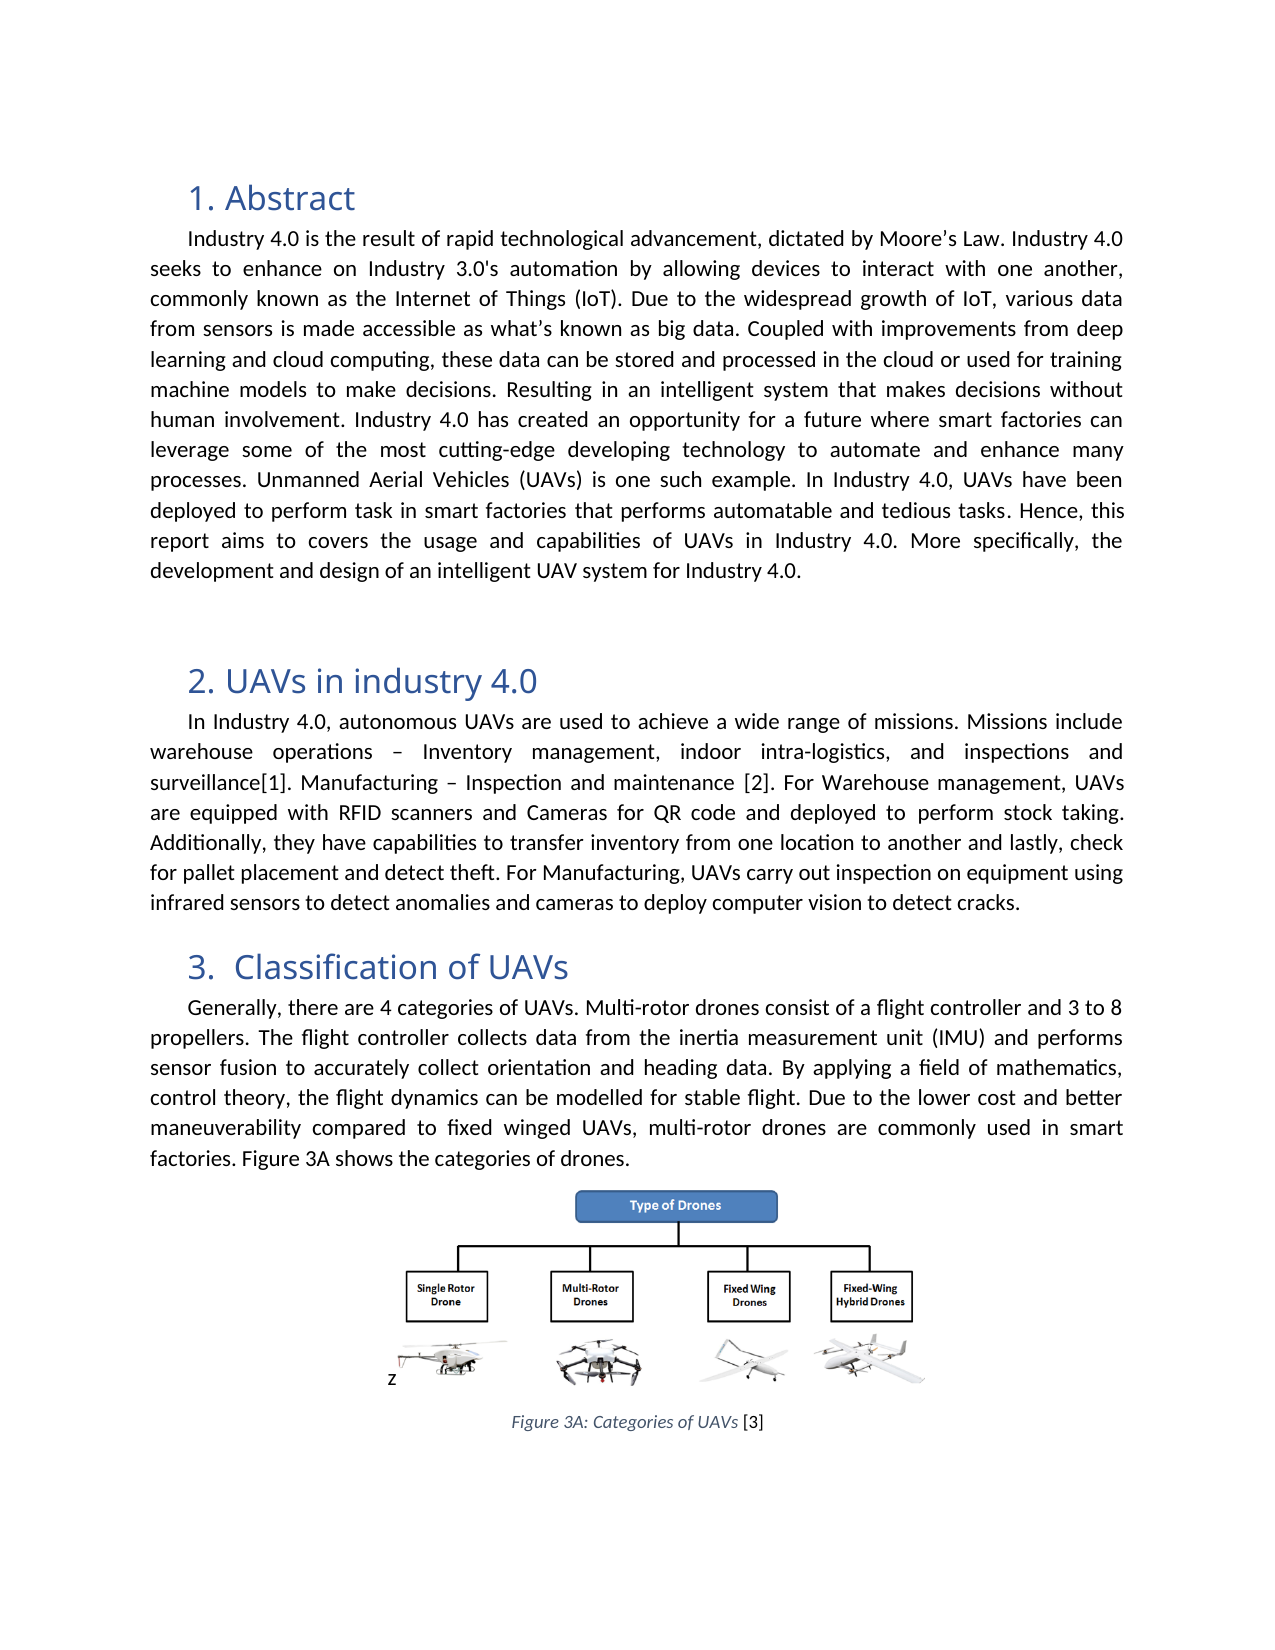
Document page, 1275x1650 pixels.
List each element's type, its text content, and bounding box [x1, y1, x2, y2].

subtitle Classification of UAVs [187, 944, 1125, 989]
text In Industry 4.0, autonomous UAVs are used to achieve a wide range of missions. Missions include warehouse operations – Inventory management, indoor intra-logistics, and inspections and surveillance. Manufacturing – Inspection and maintenance . For Warehouse management, UAVs are equipped with RFID scanners and Cameras for QR code and deployed to perform stock taking. Additionally, they have capabilities to transfer inventory from one location to another and lastly, check for pallet placement and detect theft. For Manufacturing, UAVs carry out inspection on equipment using infrared sensors to detect anomalies and cameras to deploy computer vision to detect cracks. [150, 707, 1125, 917]
subtitle UAVs in industry 4.0 [187, 658, 1125, 704]
text Industry 4.0 is the result of rapid technological advancement, dictated by Moore’s Law. Industry 4.0 seeks to enhance on Industry 3.0's automation by allowing devices to interact with one another, commonly known as the Internet of Things (IoT). Due to the widespread growth of IoT, various data from sensors is made accessible as what’s known as big data. Coupled with improvements from deep learning and cloud computing, these data can be stored and processed in the cloud or used for training machine models to make decisions. Resulting in an intelligent system that makes decisions without human involvement. Industry 4.0 has created an opportunity for a future where smart factories can leverage some of the most cutting-edge developing technology to automate and enhance many processes. Unmanned Aerial Vehicles (UAVs) is one such example. In Industry 4.0, UAVs have been deployed to perform task in smart factories that performs automatable and tedious tasks. Hence, this report aims to covers the usage and capabilities of UAVs in Industry 4.0. More specifically, the development and design of an intelligent UAV system for Industry 4.0. [150, 224, 1125, 584]
picture [396, 1190, 925, 1386]
subtitle Abstract [187, 175, 1125, 220]
text Generally, there are 4 categories of UAVs. Multi-rotor drones consist of a flight controller and 3 to 8 propellers. The flight controller collects data from the inertia measurement unit (IMU) and performs sensor fusion to accurately collect orientation and heading data. By applying a field of mathematics, control theory, the flight dynamics can be modelled for stable flight. Due to the lower cost and better maneuverability compared to fixed winged UAVs, multi-rotor drones are commonly used in smart factories. Figure 3A shows the categories of drones. [150, 993, 1125, 1172]
text Figure 3A: Categories of UAVs [150, 1410, 1125, 1433]
